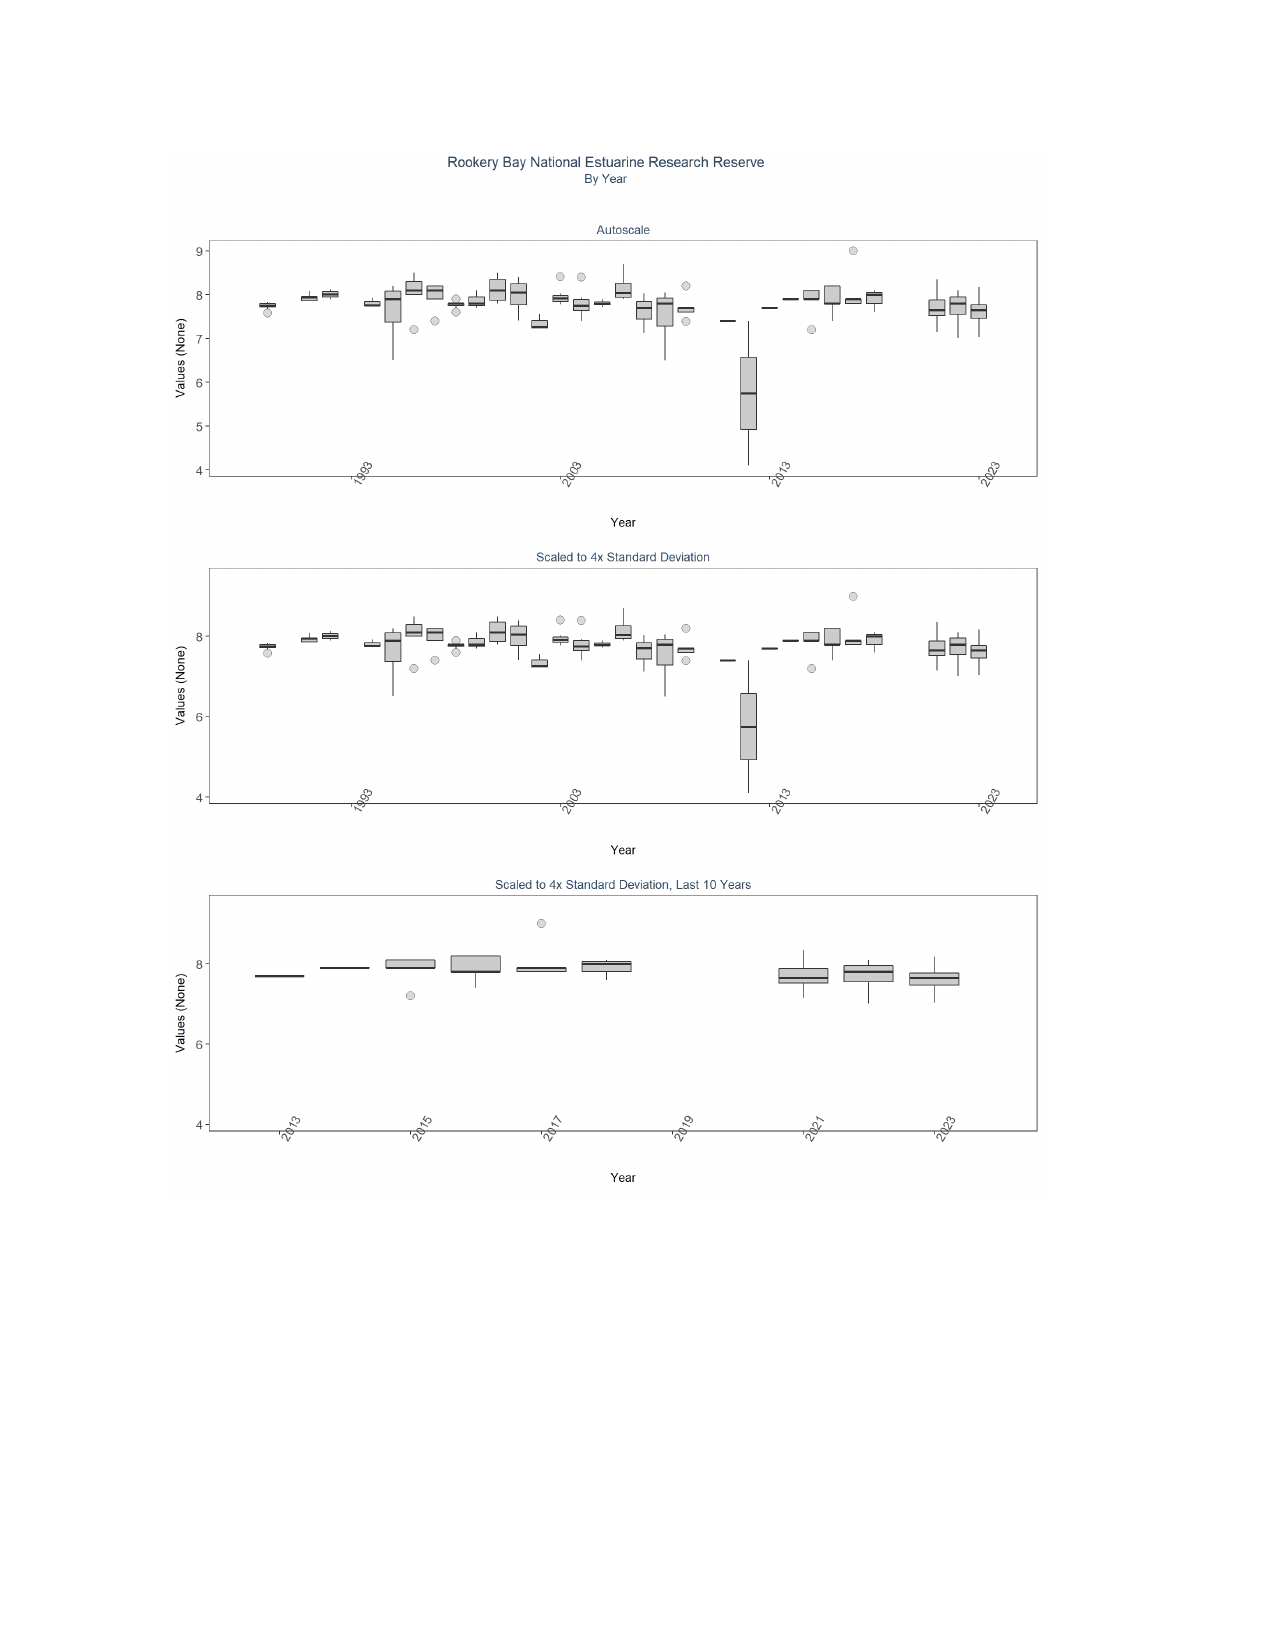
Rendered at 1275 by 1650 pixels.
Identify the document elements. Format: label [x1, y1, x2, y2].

picture [168, 150, 1044, 1200]
